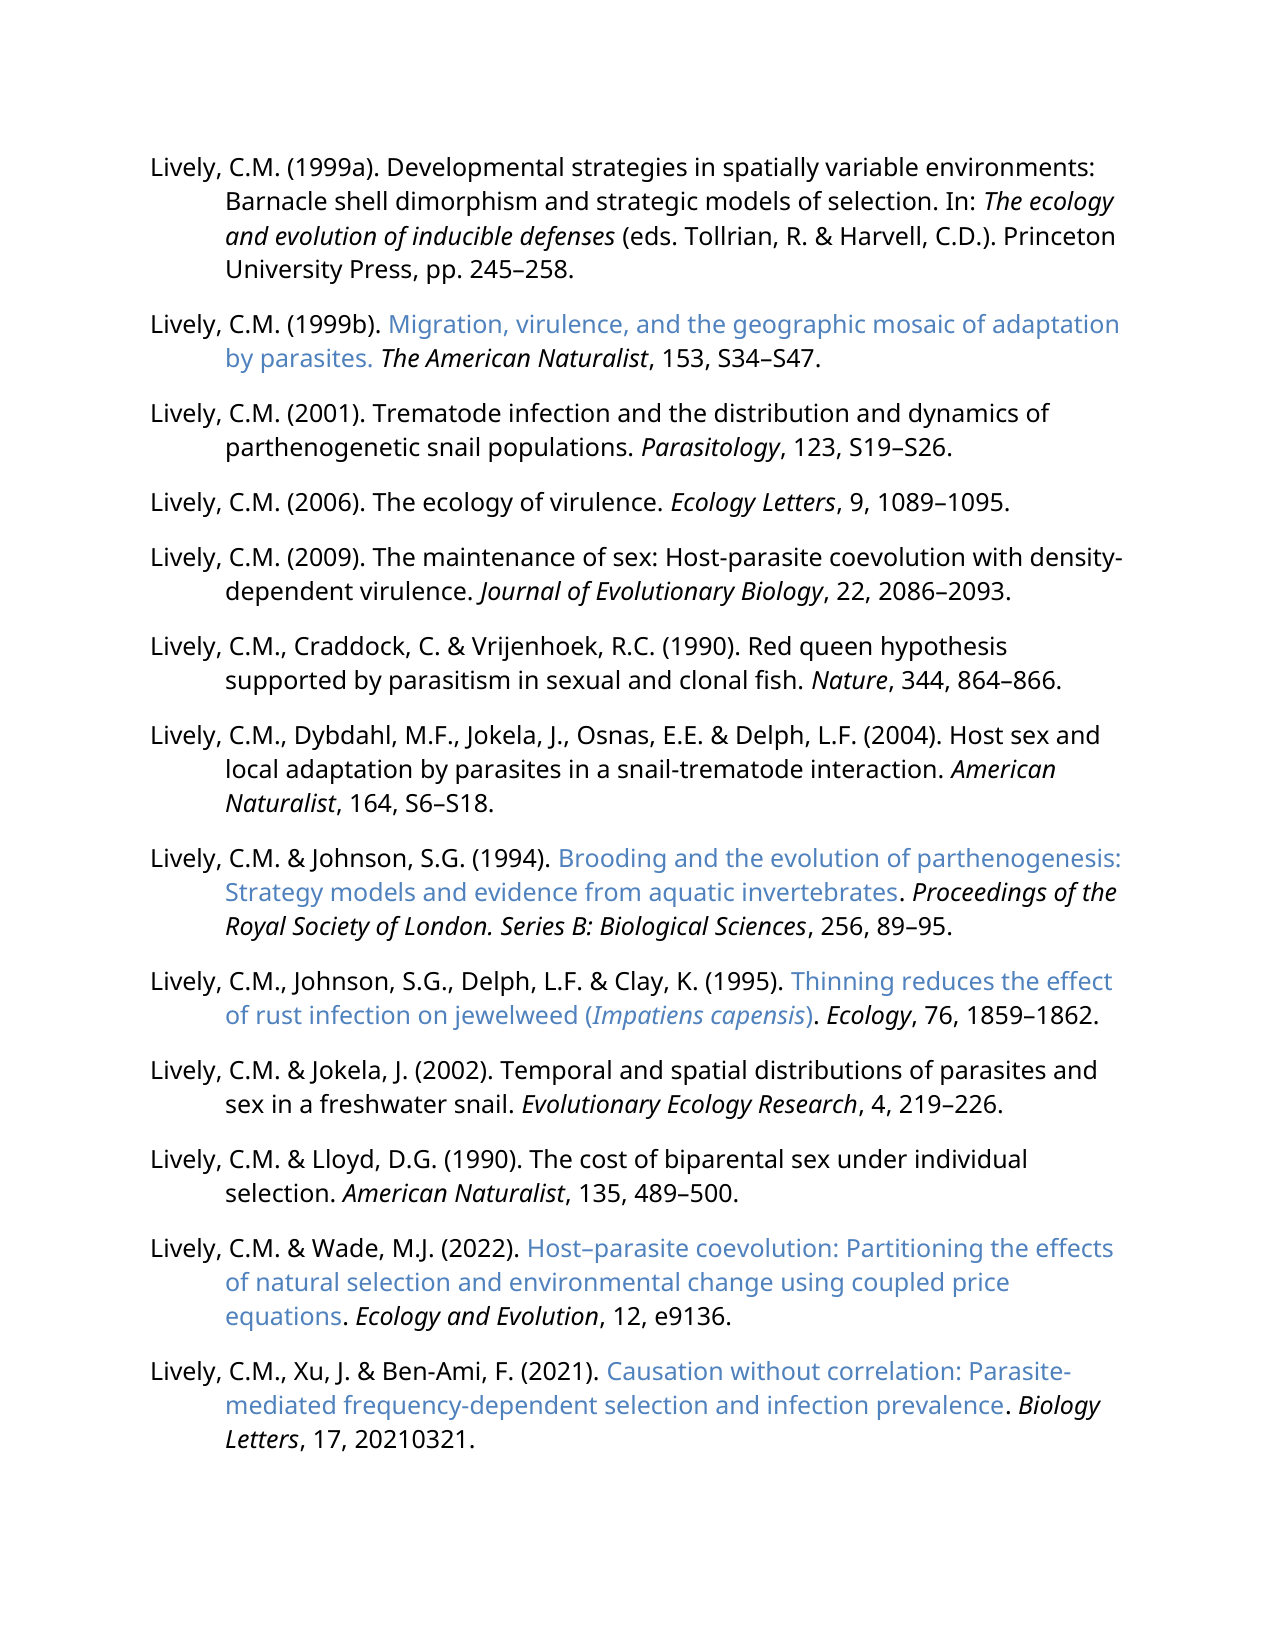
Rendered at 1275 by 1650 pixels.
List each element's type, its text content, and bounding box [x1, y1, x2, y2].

text Lively, C.M. & Johnson, S.G. (1994). Brooding and the evolution of parthenogenesis: Strategy models and evidence from aquatic invertebrates. Proceedings of the Royal Society of London. Series B: Biological Sciences, 256, 89–95. [150, 841, 1125, 943]
text Lively, C.M. & Lloyd, D.G. (1990). The cost of biparental sex under individual selection. American Naturalist, 135, 489–500. [150, 1142, 1125, 1210]
text Lively, C.M. & Jokela, J. (2002). Temporal and spatial distributions of parasites and sex in a freshwater snail. Evolutionary Ecology Research, 4, 219–226. [150, 1053, 1125, 1121]
text Lively, C.M. (1999b). Migration, virulence, and the geographic mosaic of adaptation by parasites. The American Naturalist, 153, S34–S47. [150, 307, 1125, 375]
text Lively, C.M. (2001). Trematode infection and the distribution and dynamics of parthenogenetic snail populations. Parasitology, 123, S19–S26. [150, 396, 1125, 464]
text Lively, C.M. & Wade, M.J. (2022). Host–parasite coevolution: Partitioning the effects of natural selection and environmental change using coupled price equations. Ecology and Evolution, 12, e9136. [150, 1231, 1125, 1333]
text Lively, C.M., Xu, J. & Ben-Ami, F. (2021). Causation without correlation: Parasite-mediated frequency-dependent selection and infection prevalence. Biology Letters, 17, 20210321. [150, 1354, 1125, 1456]
text Lively, C.M., Johnson, S.G., Delph, L.F. & Clay, K. (1995). Thinning reduces the effect of rust infection on jewelweed (Impatiens capensis). Ecology, 76, 1859–1862. [150, 964, 1125, 1032]
text Lively, C.M., Craddock, C. & Vrijenhoek, R.C. (1990). Red queen hypothesis supported by parasitism in sexual and clonal fish. Nature, 344, 864–866. [150, 629, 1125, 697]
text Lively, C.M. (2009). The maintenance of sex: Host-parasite coevolution with density-dependent virulence. Journal of Evolutionary Biology, 22, 2086–2093. [150, 540, 1125, 608]
text Lively, C.M., Dybdahl, M.F., Jokela, J., Osnas, E.E. & Delph, L.F. (2004). Host sex and local adaptation by parasites in a snail-trematode interaction. American Naturalist, 164, S6–S18. [150, 718, 1125, 820]
text Lively, C.M. (1999a). Developmental strategies in spatially variable environments: Barnacle shell dimorphism and strategic models of selection. In: The ecology and evolution of inducible defenses (eds. Tollrian, R. & Harvell, C.D.). Princeton University Press, pp. 245–258. [150, 150, 1125, 286]
text Lively, C.M. (2006). The ecology of virulence. Ecology Letters, 9, 1089–1095. [150, 485, 1125, 519]
